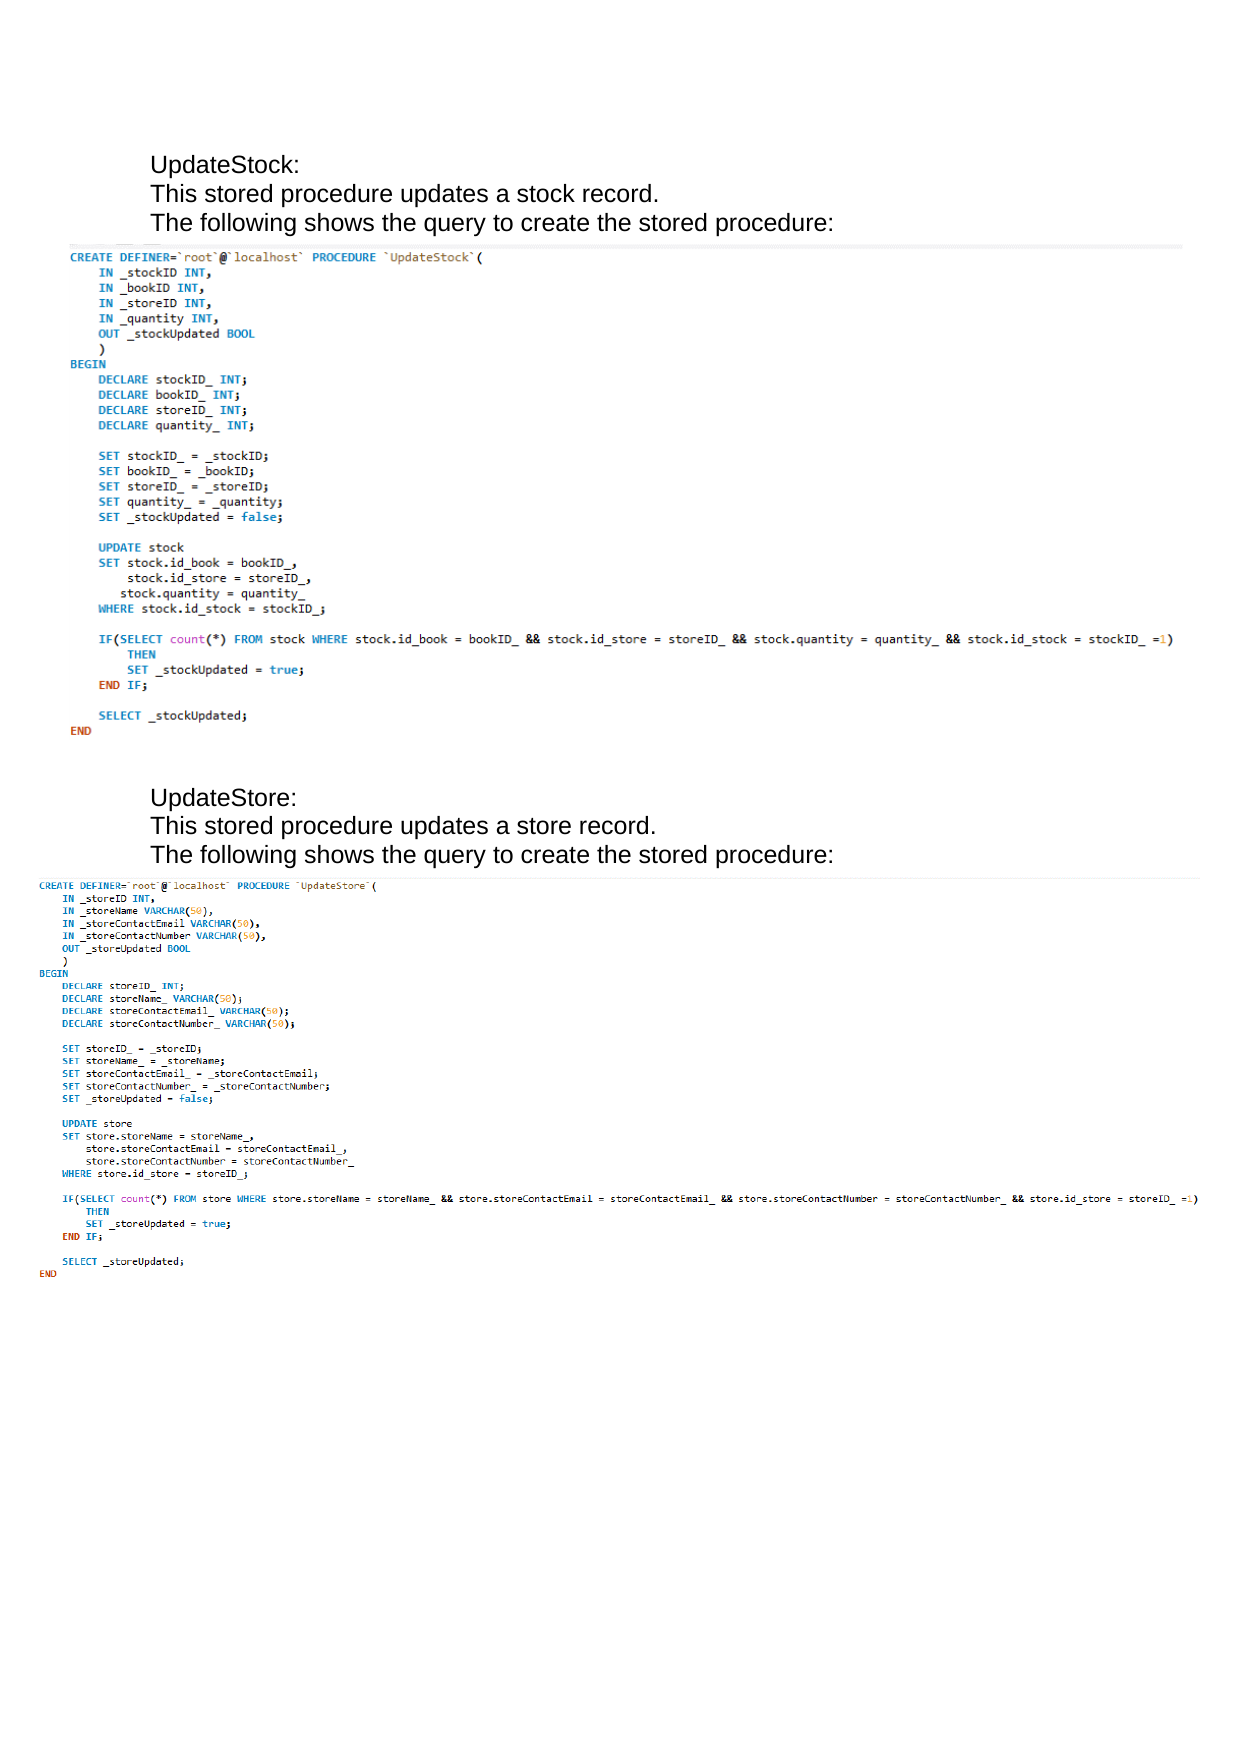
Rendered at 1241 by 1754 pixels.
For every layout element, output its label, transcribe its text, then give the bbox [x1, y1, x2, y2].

text This stored procedure updates a store record. [150, 811, 1090, 840]
picture [67, 244, 1183, 738]
text The following shows the query to create the stored procedure: [150, 840, 1090, 869]
text UpdateStock: [150, 150, 1090, 179]
text UpdateStore: [150, 782, 1090, 811]
picture [37, 877, 1200, 1284]
text The following shows the query to create the stored procedure: [150, 207, 1090, 236]
text This stored procedure updates a stock record. [150, 179, 1090, 207]
